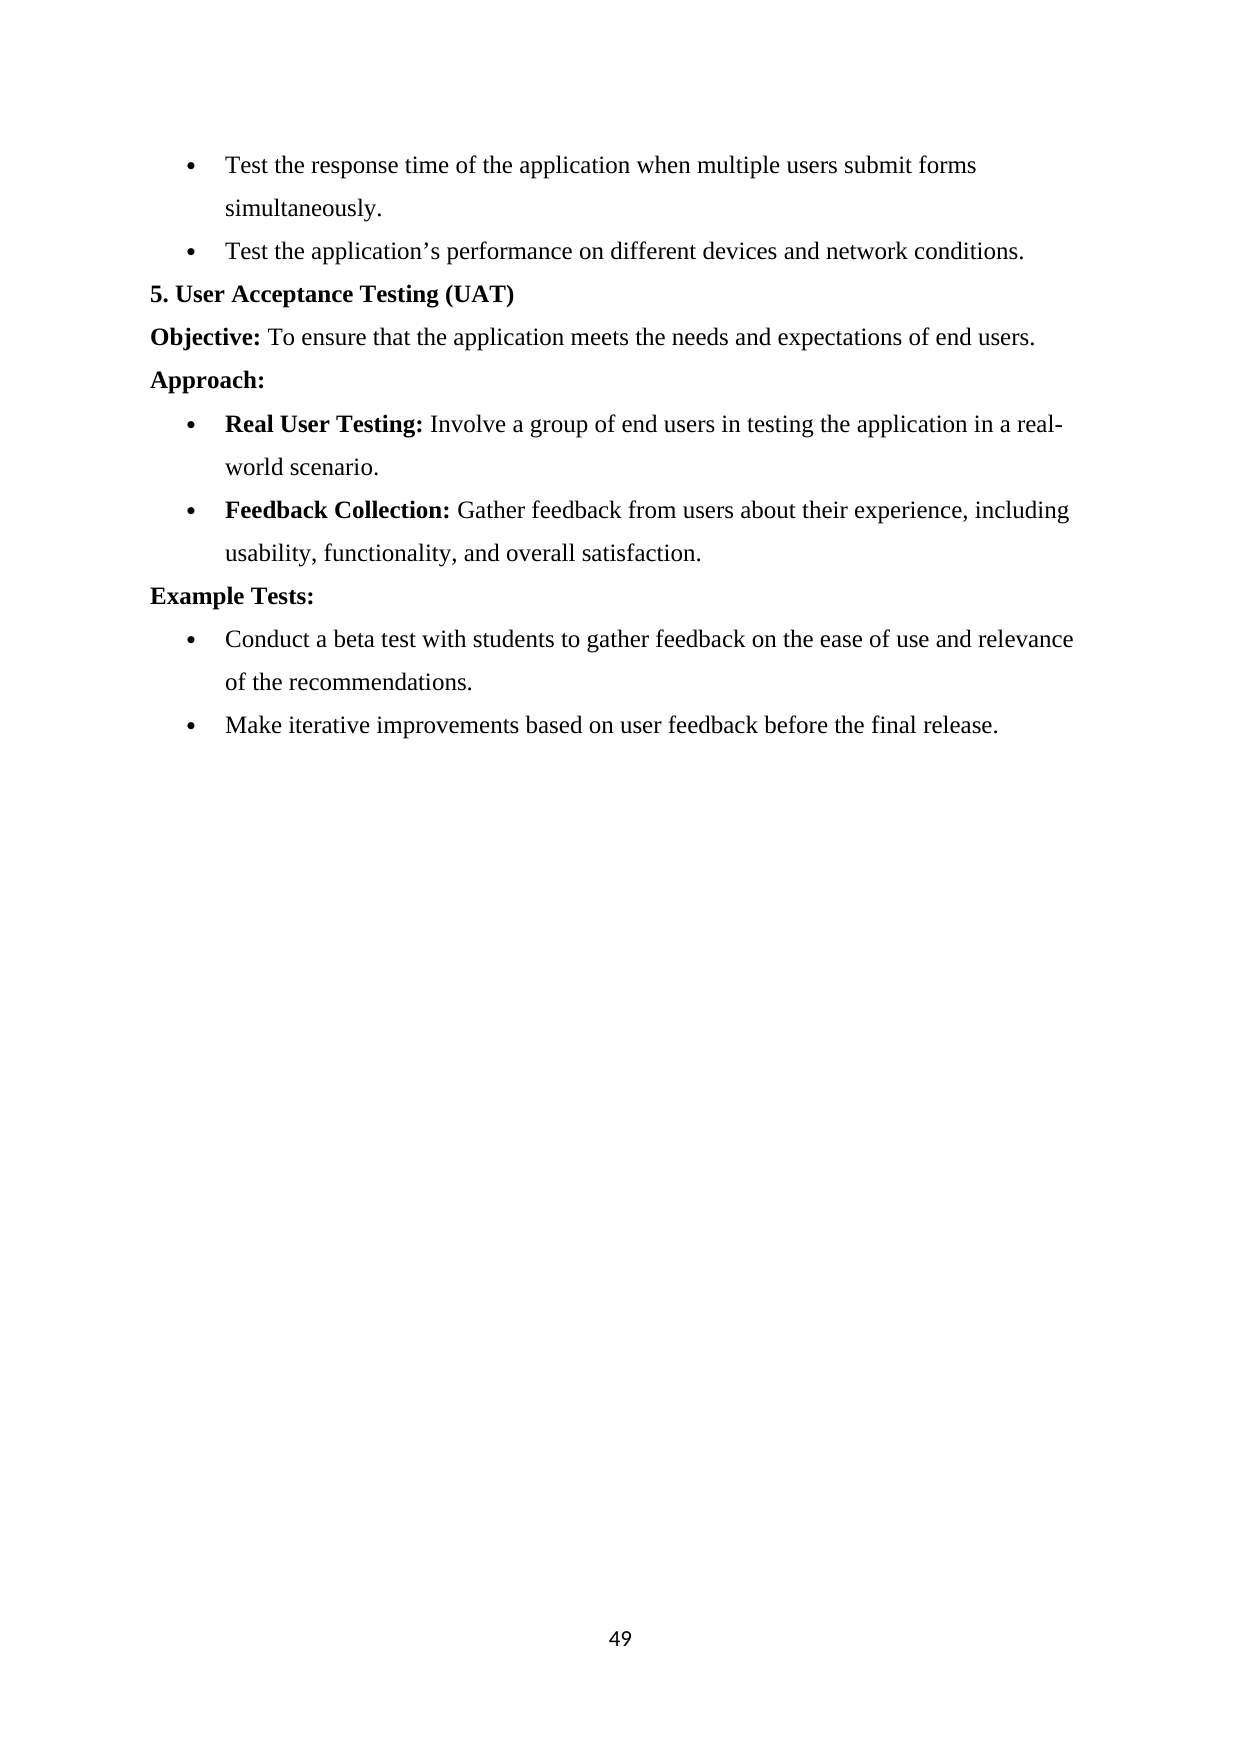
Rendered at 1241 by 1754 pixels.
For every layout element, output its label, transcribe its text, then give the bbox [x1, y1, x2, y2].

list Real User Testing: Involve a group of end users in testing the application in a real-world scenario. [187, 409, 1090, 481]
list Conduct a beta test with students to gather feedback on the ease of use and relevance of the recommendations. [187, 624, 1090, 696]
text 5. User Acceptance Testing (UAT) [150, 279, 1090, 308]
text Approach: [150, 366, 1090, 394]
list Feedback Collection: Gather feedback from users about their experience, including usability, functionality, and overall satisfaction. [187, 495, 1090, 567]
text Objective: To ensure that the application meets the needs and expectations of end users. [150, 322, 1090, 351]
list Make iterative improvements based on user feedback before the final release. [187, 711, 1090, 739]
list Test the application’s performance on different devices and network conditions. [187, 236, 1090, 265]
text Example Tests: [150, 581, 1090, 610]
list Test the response time of the application when multiple users submit forms simultaneously. [187, 150, 1090, 222]
